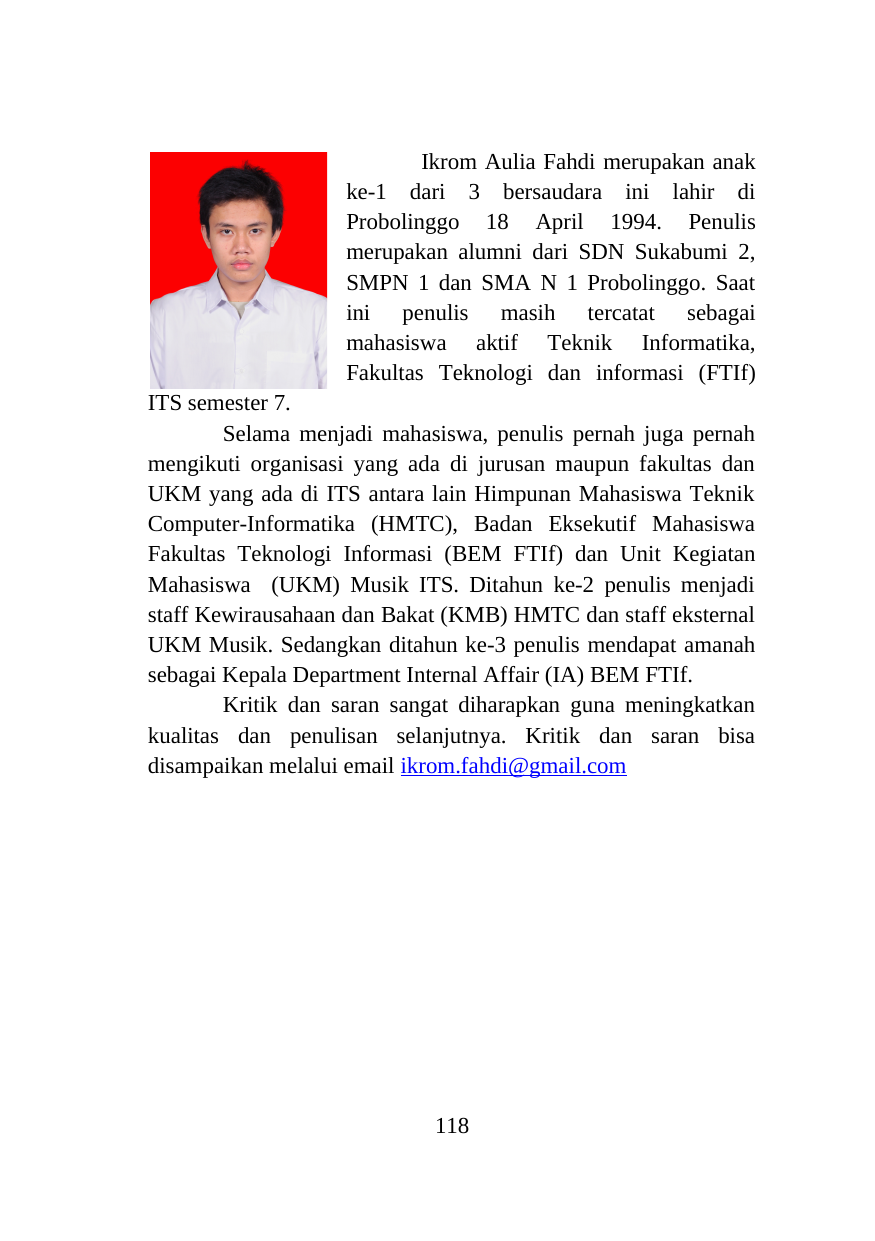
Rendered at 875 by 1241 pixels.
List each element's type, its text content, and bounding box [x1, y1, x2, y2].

text Ikrom Aulia Fahdi merupakan anak ke-1 dari 3 bersaudara ini lahir di Probolinggo 18 April 1994. Penulis merupakan alumni dari SDN Sukabumi 2, SMPN 1 dan SMA N 1 Probolinggo. Saat ini penulis masih tercatat sebagai mahasiswa aktif Teknik Informatika, Fakultas Teknologi dan informasi (FTIf) ITS semester 7. [148, 148, 756, 416]
text Selama menjadi mahasiswa, penulis pernah juga pernah mengikuti organisasi yang ada di jurusan maupun fakultas dan UKM yang ada di ITS antara lain Himpunan Mahasiswa Teknik Computer-Informatika (HMTC), Badan Eksekutif Mahasiswa Fakultas Teknologi Informasi (BEM FTIf) dan Unit Kegiatan Mahasiswa (UKM) Musik ITS. Ditahun ke-2 penulis menjadi staff Kewirausahaan dan Bakat (KMB) HMTC dan staff eksternal UKM Musik. Sedangkan ditahun ke-3 penulis mendapat amanah sebagai Kepala Department Internal Affair (IA) BEM FTIf. [148, 419, 756, 688]
text Kritik dan saran sangat diharapkan guna meningkatkan kualitas dan penulisan selanjutnya. Kritik dan saran bisa disampaikan melalui email ikrom.fahdi@gmail.com [148, 691, 756, 778]
